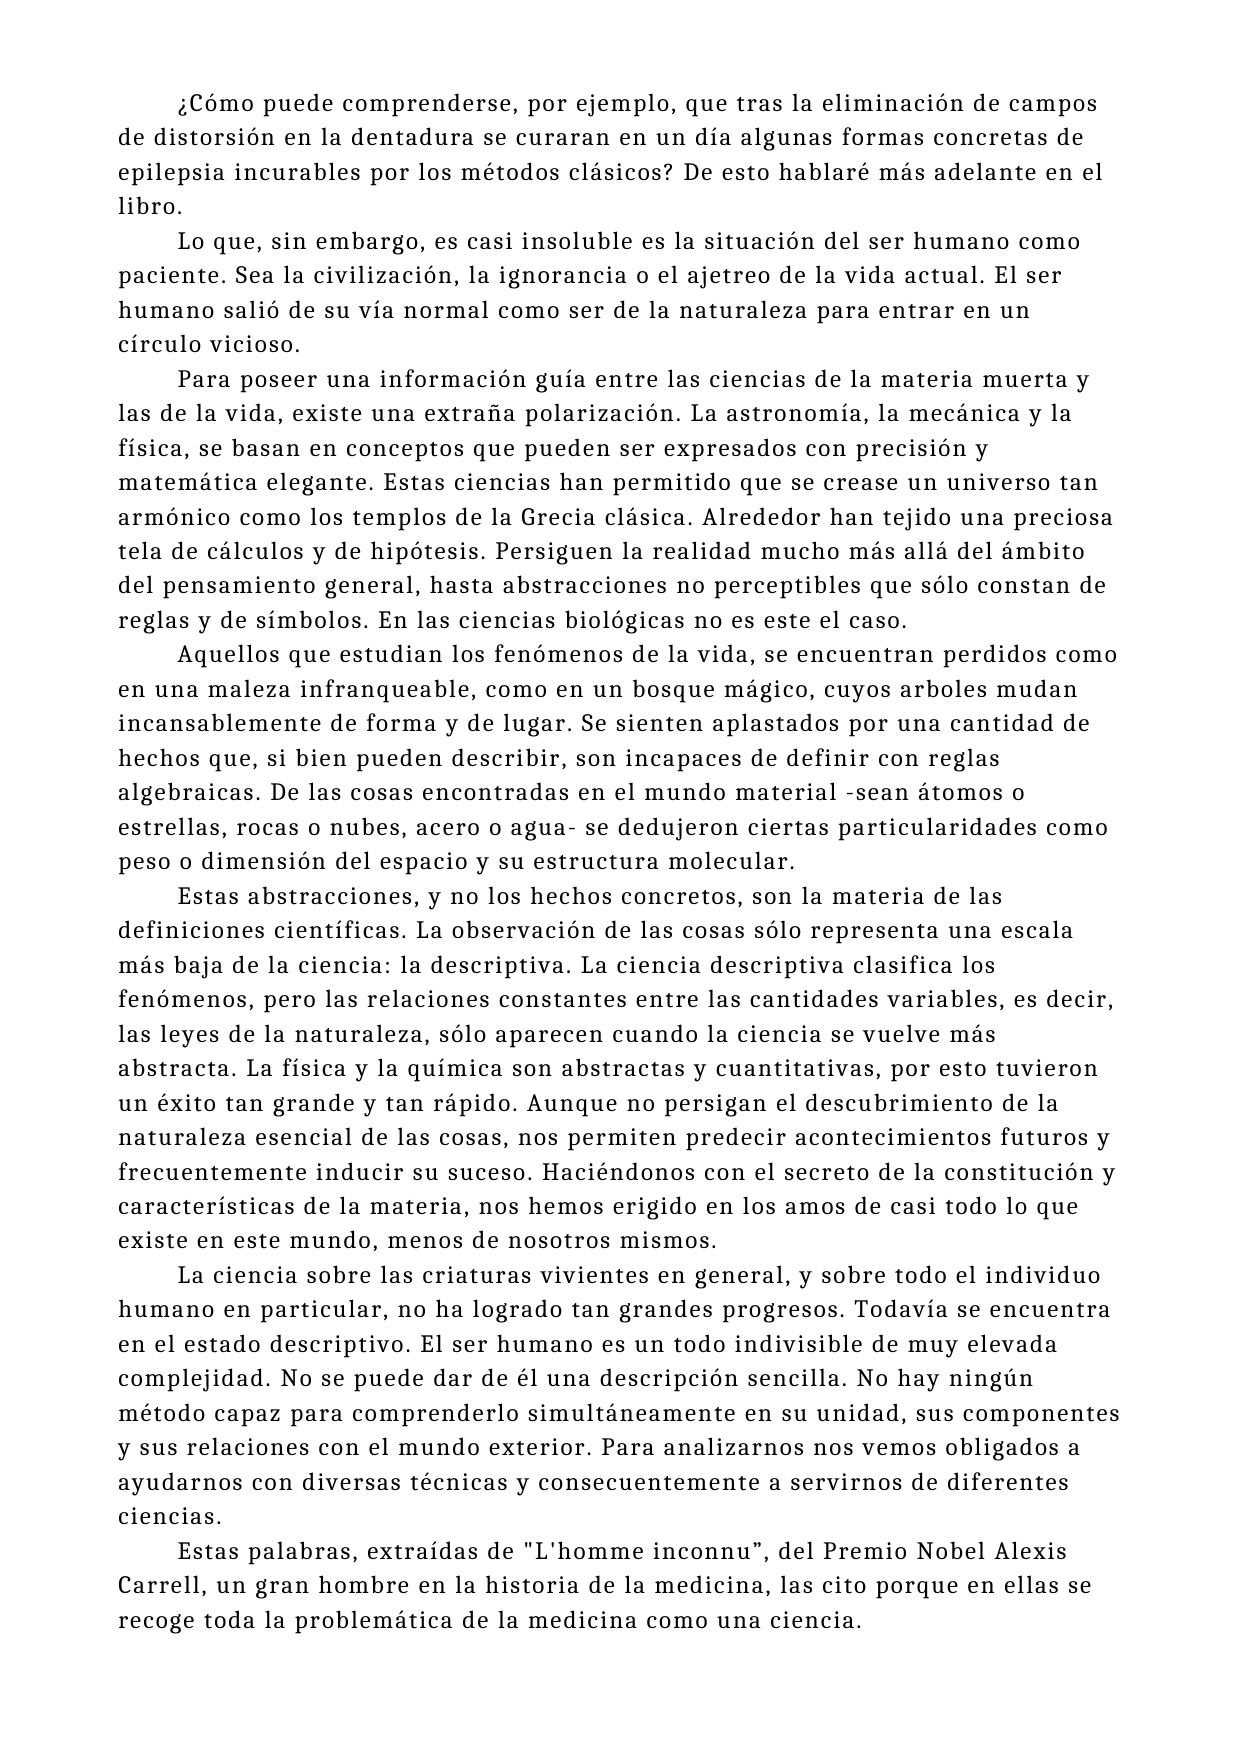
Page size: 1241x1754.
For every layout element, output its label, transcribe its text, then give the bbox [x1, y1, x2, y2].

text Aquellos que estudian los fenómenos de la vida, se encuentran perdidos como en una maleza infranqueable, como en un bosque mágico, cuyos arboles mudan incansablemente de forma y de lugar. Se sienten aplastados por una cantidad de hechos que, si bien pueden describir, son incapaces de definir con reglas algebraicas. De las cosas encontradas en el mundo material -sean átomos o estrellas, rocas o nubes, acero o agua- se dedujeron ciertas particularidades como peso o dimensión del espacio y su estructura molecular. [118, 640, 1122, 876]
text Estas palabras, extraídas de "L'homme inconnu”, del Premio Nobel Alexis Carrell, un gran hombre en la historia de la medicina, las cito porque en ellas se recoge toda la problemática de la medicina como una ciencia. [118, 1537, 1122, 1634]
text Para poseer una información guía entre las ciencias de la materia muerta y las de la vida, existe una extraña polarización. La astronomía, la mecánica y la física, se basan en conceptos que pueden ser expresados con precisión y matemática elegante. Estas ciencias han permitido que se crease un universo tan armónico como los templos de la Grecia clásica. Alrededor han tejido una preciosa tela de cálculos y de hipótesis. Persiguen la realidad mucho más allá del ámbito del pensamiento general, hasta abstracciones no perceptibles que sólo constan de reglas y de símbolos. En las ciencias biológicas no es este el caso. [118, 364, 1122, 634]
text Estas abstracciones, y no los hechos concretos, son la materia de las definiciones científicas. La observación de las cosas sólo representa una escala más baja de la ciencia: la descriptiva. La ciencia descriptiva clasifica los fenómenos, pero las relaciones constantes entre las cantidades variables, es decir, las leyes de la naturaleza, sólo aparecen cuando la ciencia se vuelve más abstracta. La física y la química son abstractas y cuantitativas, por esto tuvieron un éxito tan grande y tan rápido. Aunque no persigan el descubrimiento de la naturaleza esencial de las cosas, nos permiten predecir acontecimientos futuros y frecuentemente inducir su suceso. Haciéndonos con el secreto de la constitución y características de la materia, nos hemos erigido en los amos de casi todo lo que existe en este mundo, menos de nosotros mismos. [118, 882, 1122, 1255]
text ¿Cómo puede comprenderse, por ejemplo, que tras la eliminación de campos de distorsión en la dentadura se curaran en un día algunas formas concretas de epilepsia incurables por los métodos clásicos? De esto hablaré más adelante en el libro. [118, 89, 1122, 221]
text Lo que, sin embargo, es casi insoluble es la situación del ser humano como paciente. Sea la civilización, la ignorancia o el ajetreo de la vida actual. El ser humano salió de su vía normal como ser de la naturaleza para entrar en un círculo vicioso. [118, 227, 1122, 359]
text La ciencia sobre las criaturas vivientes en general, y sobre todo el individuo humano en particular, no ha logrado tan grandes progresos. Todavía se encuentra en el estado descriptivo. El ser humano es un todo indivisible de muy elevada complejidad. No se puede dar de él una descripción sencilla. No hay ningún método capaz para comprenderlo simultáneamente en su unidad, sus componentes y sus relaciones con el mundo exterior. Para analizarnos nos vemos obligados a ayudarnos con diversas técnicas y consecuentemente a servirnos de diferentes ciencias. [118, 1261, 1122, 1531]
